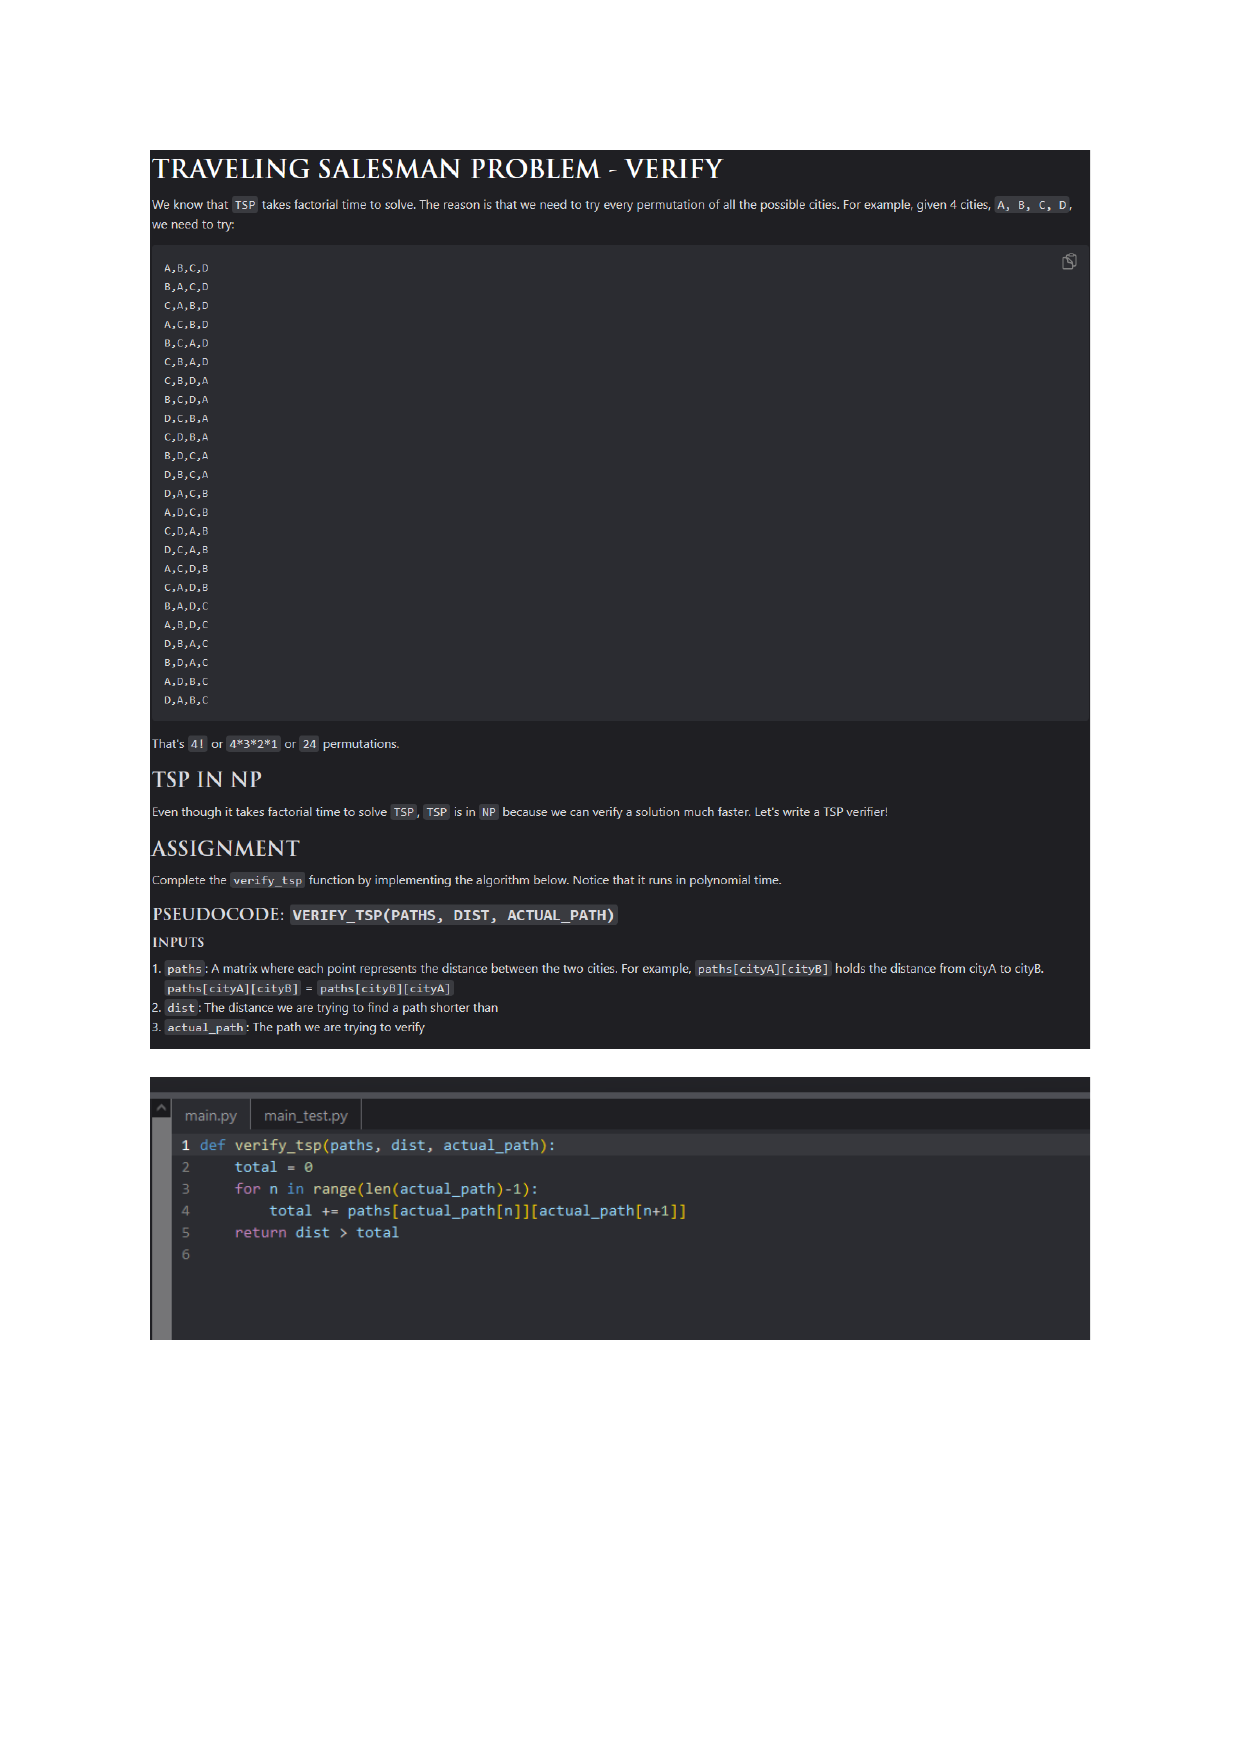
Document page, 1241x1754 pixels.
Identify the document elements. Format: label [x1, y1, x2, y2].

picture [150, 1077, 1091, 1340]
picture [150, 150, 1091, 1049]
